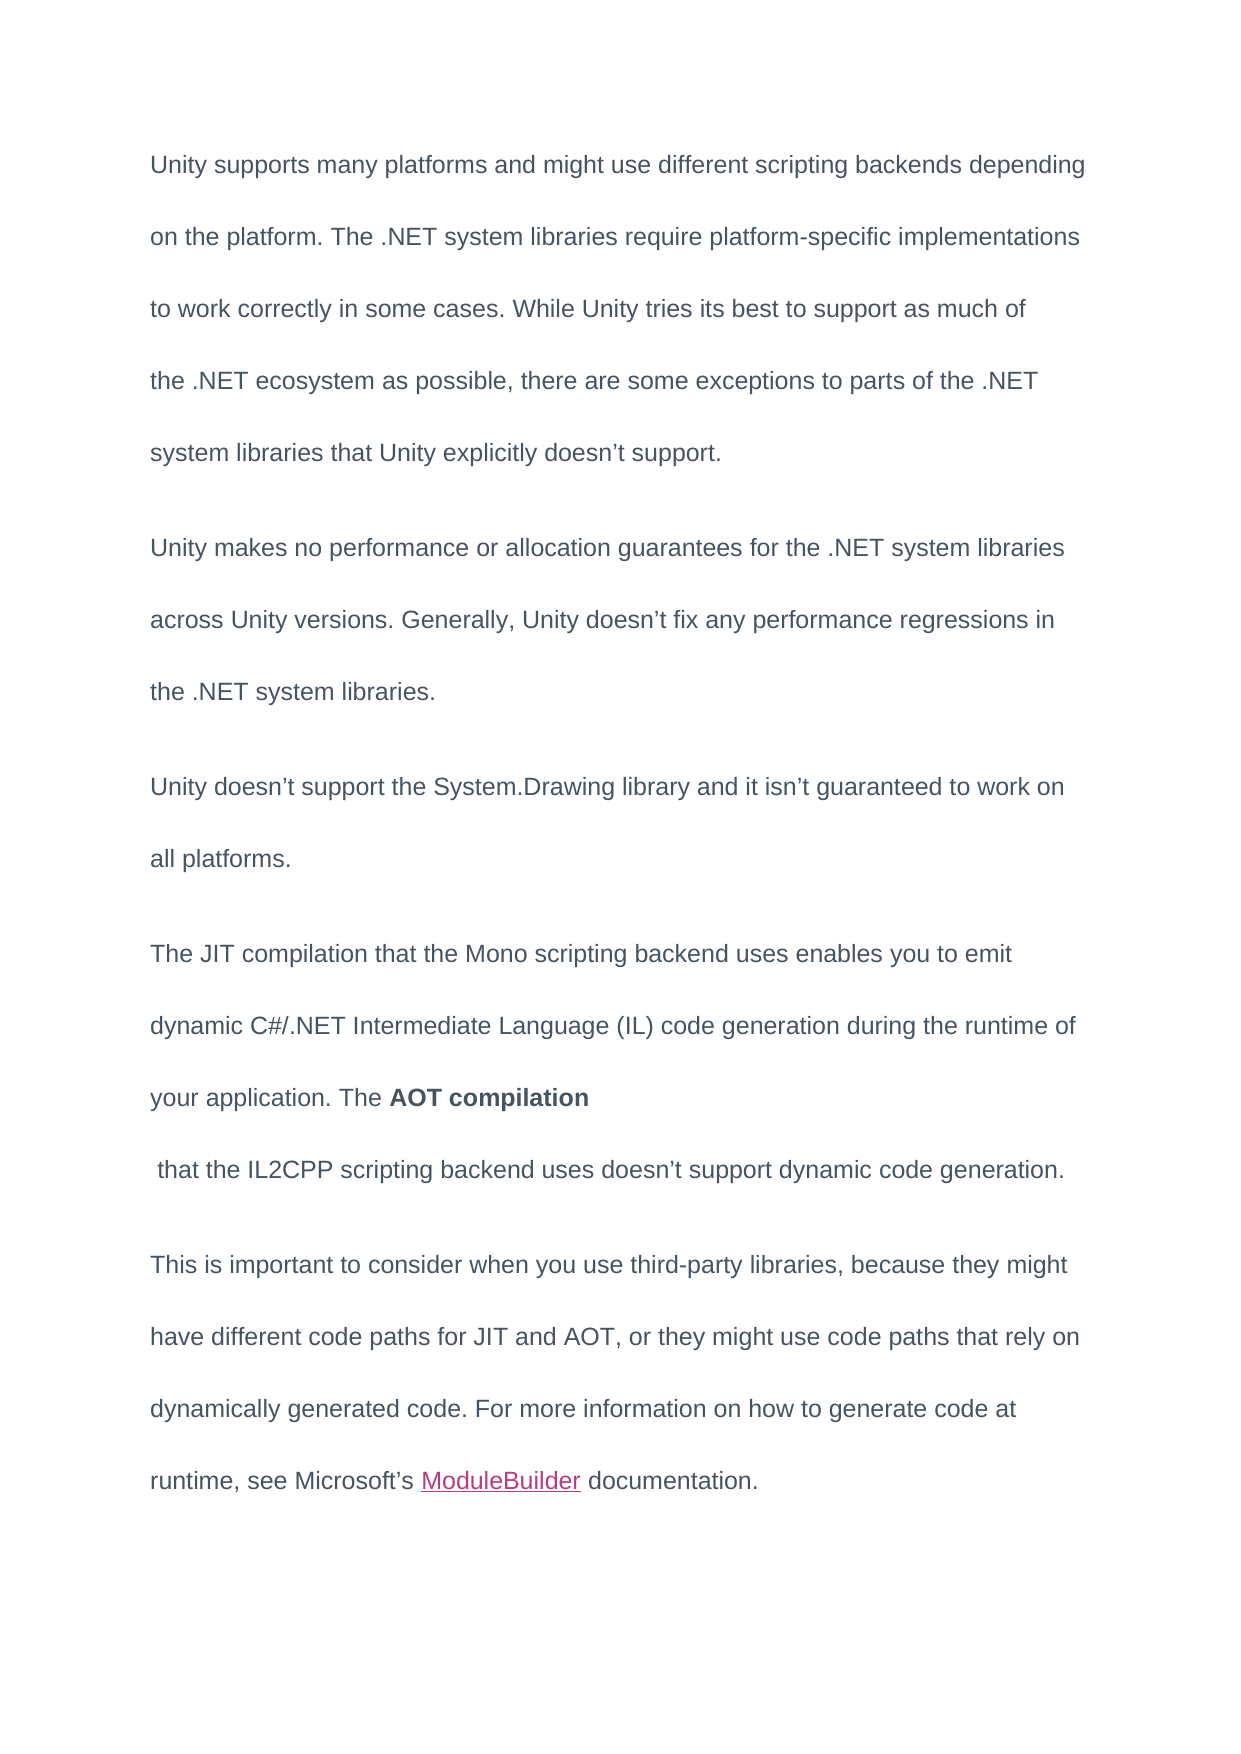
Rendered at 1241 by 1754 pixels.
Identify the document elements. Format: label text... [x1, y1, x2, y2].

text Unity makes no performance or allocation guarantees for the .NET system libraries across Unity versions. Generally, Unity doesn’t fix any performance regressions in the .NET system libraries. [150, 533, 1090, 705]
text The JIT compilation that the Mono scripting backend uses enables you to emit dynamic C#/.NET Intermediate Language (IL) code generation during the runtime of your application. The AOT compilation that the IL2CPP scripting backend uses doesn’t support dynamic code generation. [150, 939, 1090, 1183]
text This is important to consider when you use third-party libraries, because they might have different code paths for JIT and AOT, or they might use code paths that rely on dynamically generated code. For more information on how to generate code at runtime, see Microsoft’s ModuleBuilder documentation. [150, 1250, 1090, 1494]
text Unity supports many platforms and might use different scripting backends depending on the platform. The .NET system libraries require platform-specific implementations to work correctly in some cases. While Unity tries its best to support as much of the .NET ecosystem as possible, there are some exceptions to parts of the .NET system libraries that Unity explicitly doesn’t support. [150, 150, 1090, 466]
text Unity doesn’t support the System.Drawing library and it isn’t guaranteed to work on all platforms. [150, 772, 1090, 872]
